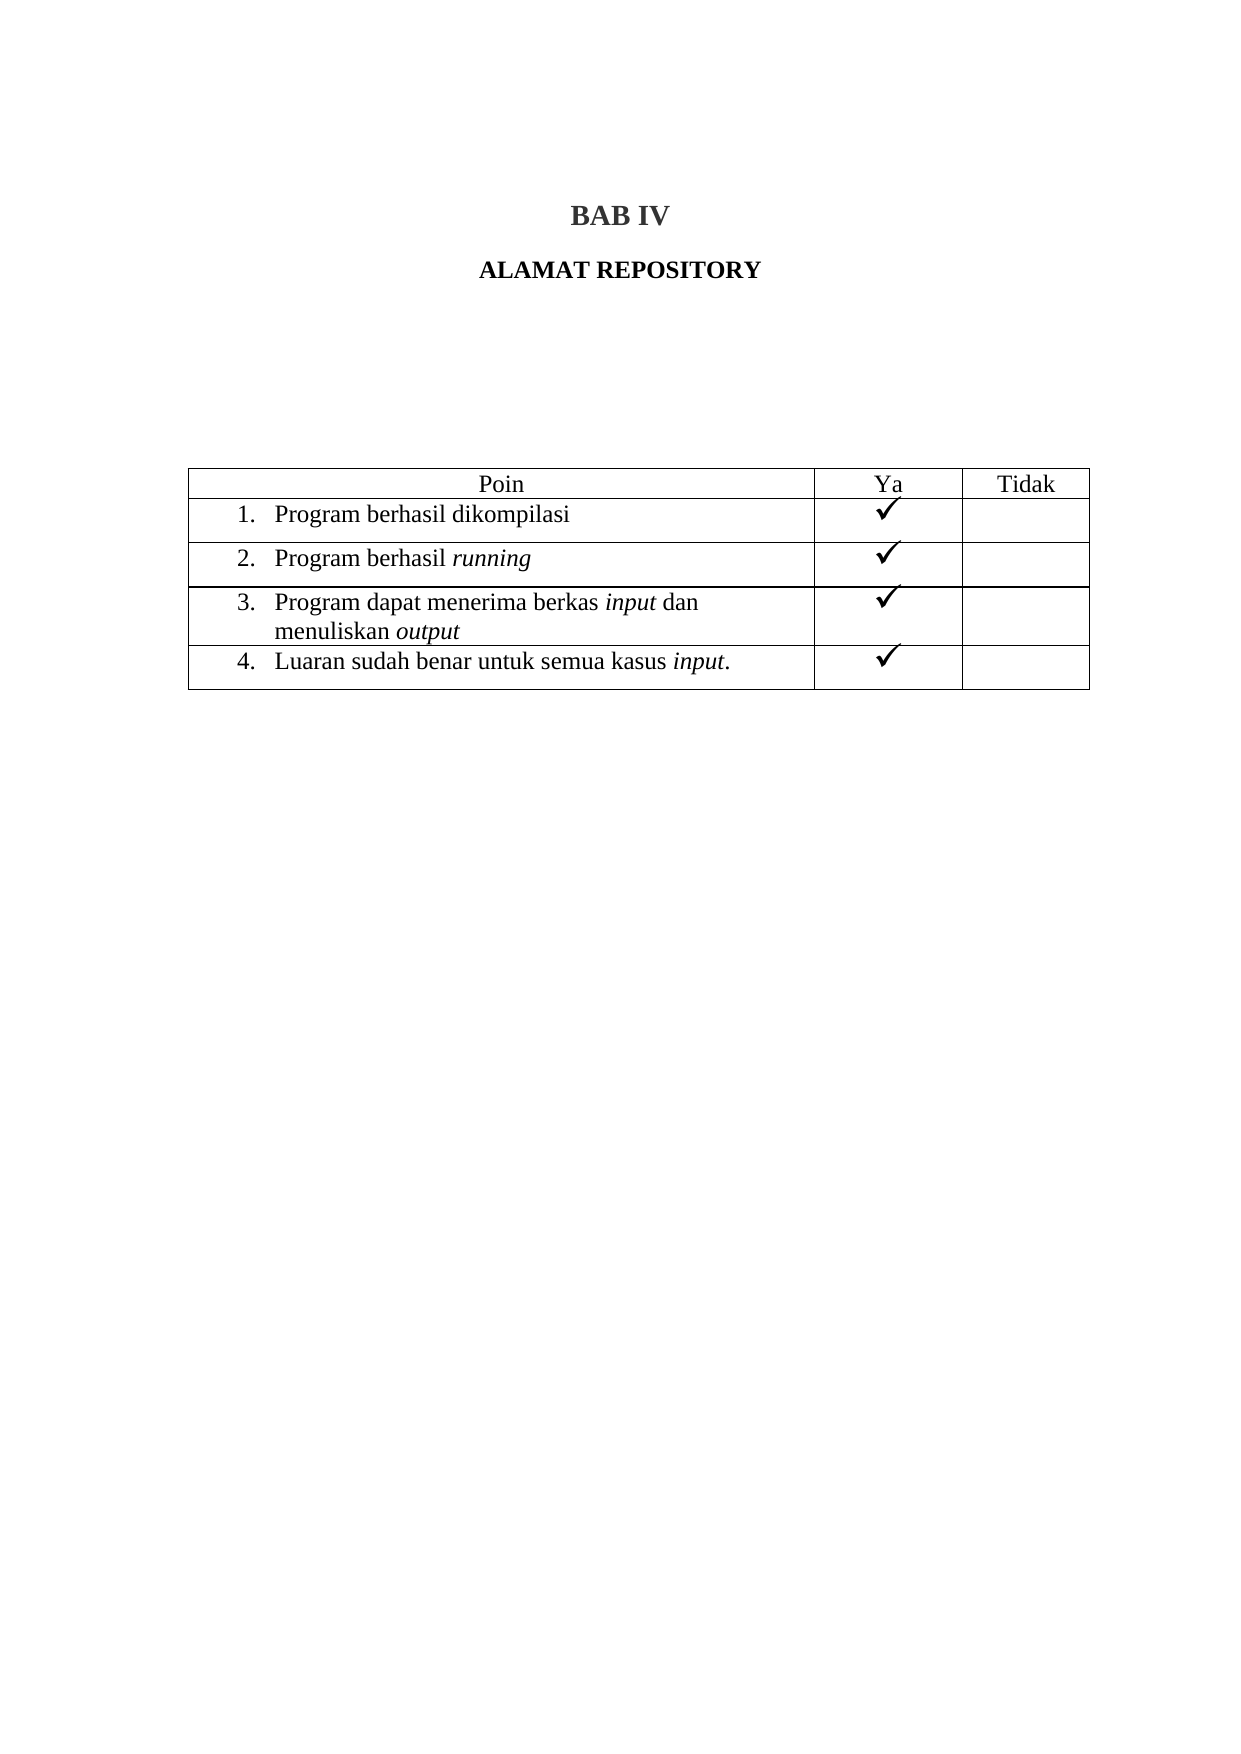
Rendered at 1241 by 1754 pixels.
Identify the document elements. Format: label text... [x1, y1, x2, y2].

table_cell [815, 588, 962, 645]
table_header Poin [189, 469, 814, 498]
table_header Tidak [963, 469, 1089, 498]
table_cell [815, 646, 962, 689]
text BAB IV [150, 198, 1090, 231]
table_cell Luaran sudah benar untuk semua kasus input. [189, 646, 814, 689]
table_cell [963, 543, 1089, 586]
table_cell Program berhasil running [189, 543, 814, 586]
table_cell [815, 499, 962, 542]
table_cell [963, 588, 1089, 645]
table_cell [963, 646, 1089, 689]
table_cell [963, 499, 1089, 542]
table_cell Program berhasil dikompilasi [189, 499, 814, 542]
text ALAMAT REPOSITORY [150, 255, 1090, 283]
table_cell [815, 543, 962, 586]
table_cell Program dapat menerima berkas input dan menuliskan output [189, 588, 814, 645]
table_header Ya [815, 469, 962, 498]
